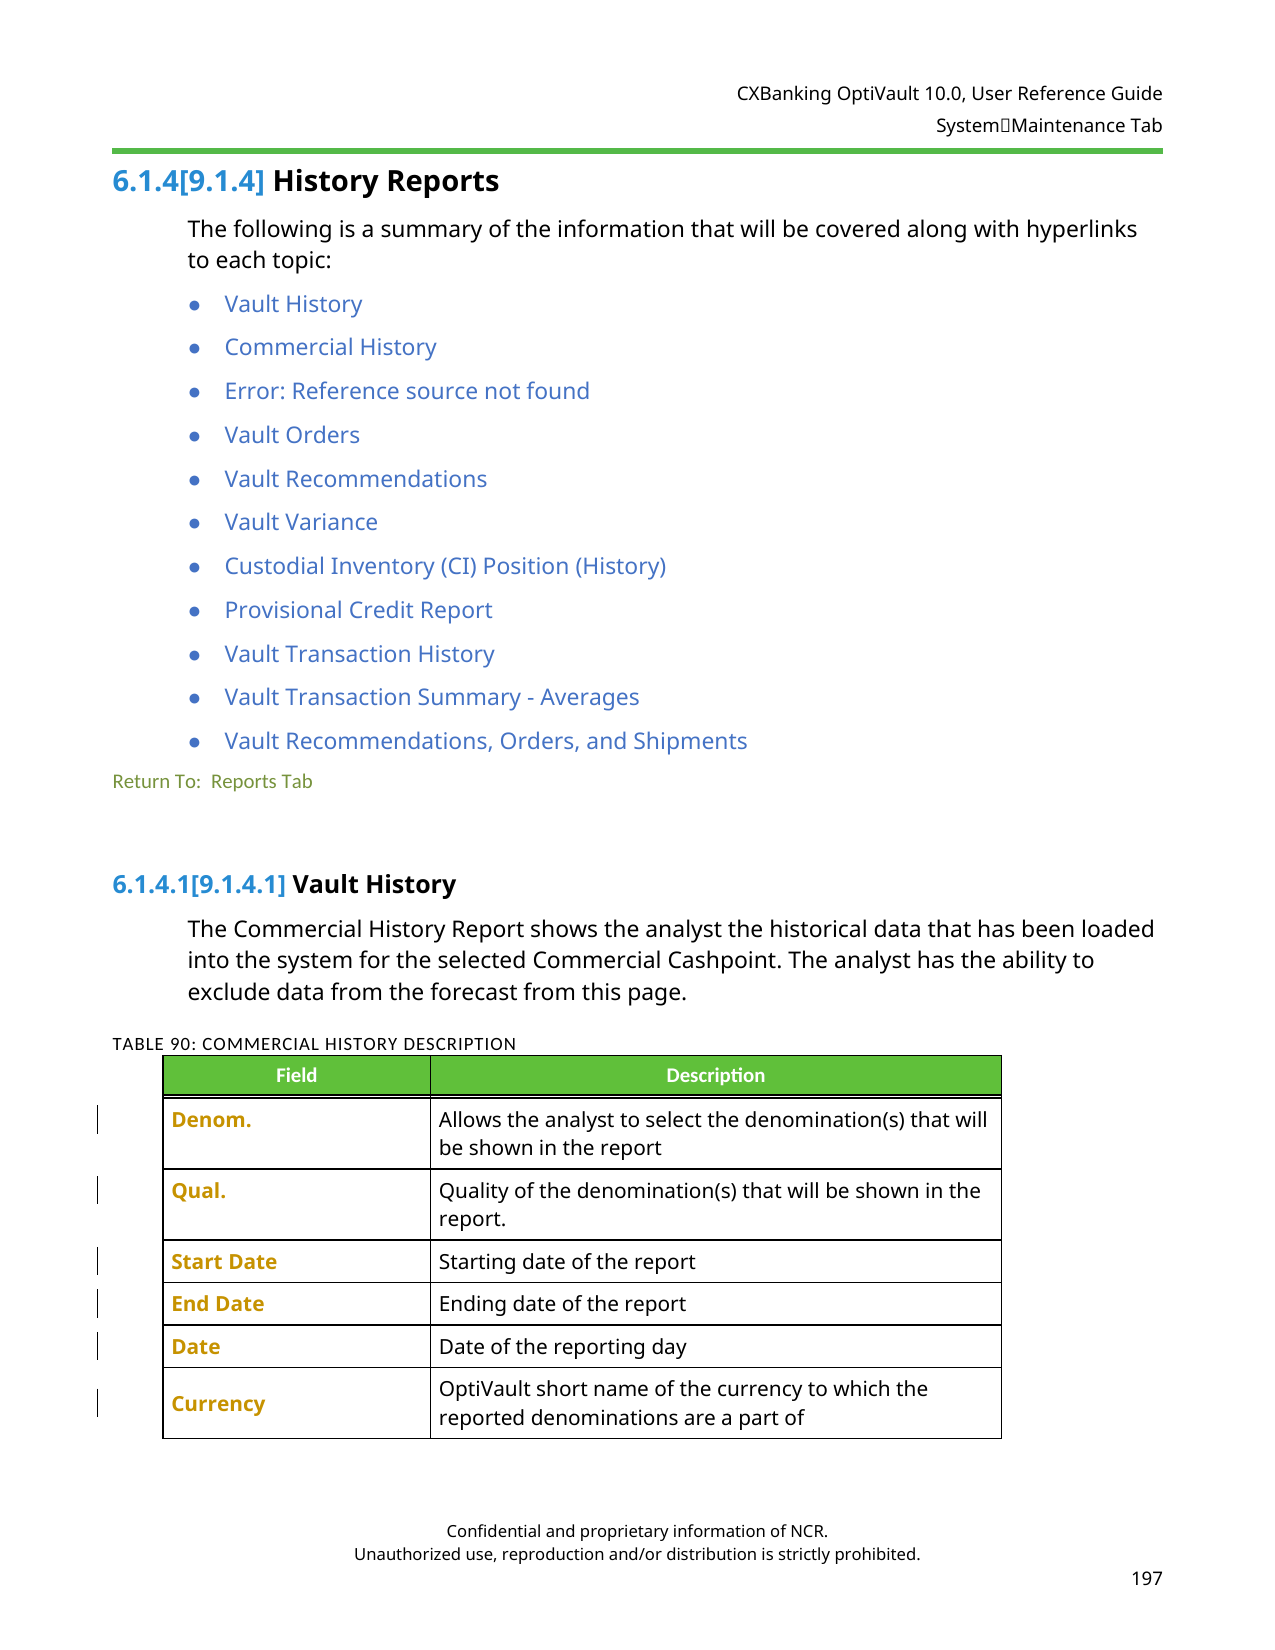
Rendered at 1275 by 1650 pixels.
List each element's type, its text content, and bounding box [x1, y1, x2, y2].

list Vault Orders [187, 419, 1163, 450]
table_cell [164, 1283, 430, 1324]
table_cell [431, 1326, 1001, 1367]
subtitle History Reports [112, 160, 1163, 200]
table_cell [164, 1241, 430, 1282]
list Custodial Inventory (CI) Position (History) [187, 550, 1163, 581]
list Vault History [187, 287, 1163, 319]
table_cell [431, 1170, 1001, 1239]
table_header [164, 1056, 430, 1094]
text The following is a summary of the information that will be covered along with hyperlinks to each topic: [187, 212, 1163, 275]
list Vault Transaction Summary - Averages [187, 681, 1163, 712]
list Commercial History [187, 331, 1163, 362]
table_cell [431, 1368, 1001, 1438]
list Custodial Inventory History [187, 375, 1163, 406]
list Vault Variance [187, 506, 1163, 537]
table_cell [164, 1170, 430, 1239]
list Provisional Credit Report [187, 594, 1163, 625]
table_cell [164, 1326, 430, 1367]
text The Commercial History Report shows the analyst the historical data that has been loaded into the system for the selected Commercial Cashpoint. The analyst has the ability to exclude data from the forecast from this page. [187, 913, 1163, 1007]
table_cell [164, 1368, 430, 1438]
text Return To: Reports Tab [112, 769, 1163, 794]
subtitle Vault History [112, 866, 1163, 901]
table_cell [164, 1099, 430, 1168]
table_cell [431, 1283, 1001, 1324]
list Vault Recommendations [187, 462, 1163, 494]
list Vault Recommendations, Orders, and Shipments [187, 725, 1163, 756]
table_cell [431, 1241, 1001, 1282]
list Vault Transaction History [187, 637, 1163, 669]
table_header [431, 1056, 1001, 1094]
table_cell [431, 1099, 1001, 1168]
